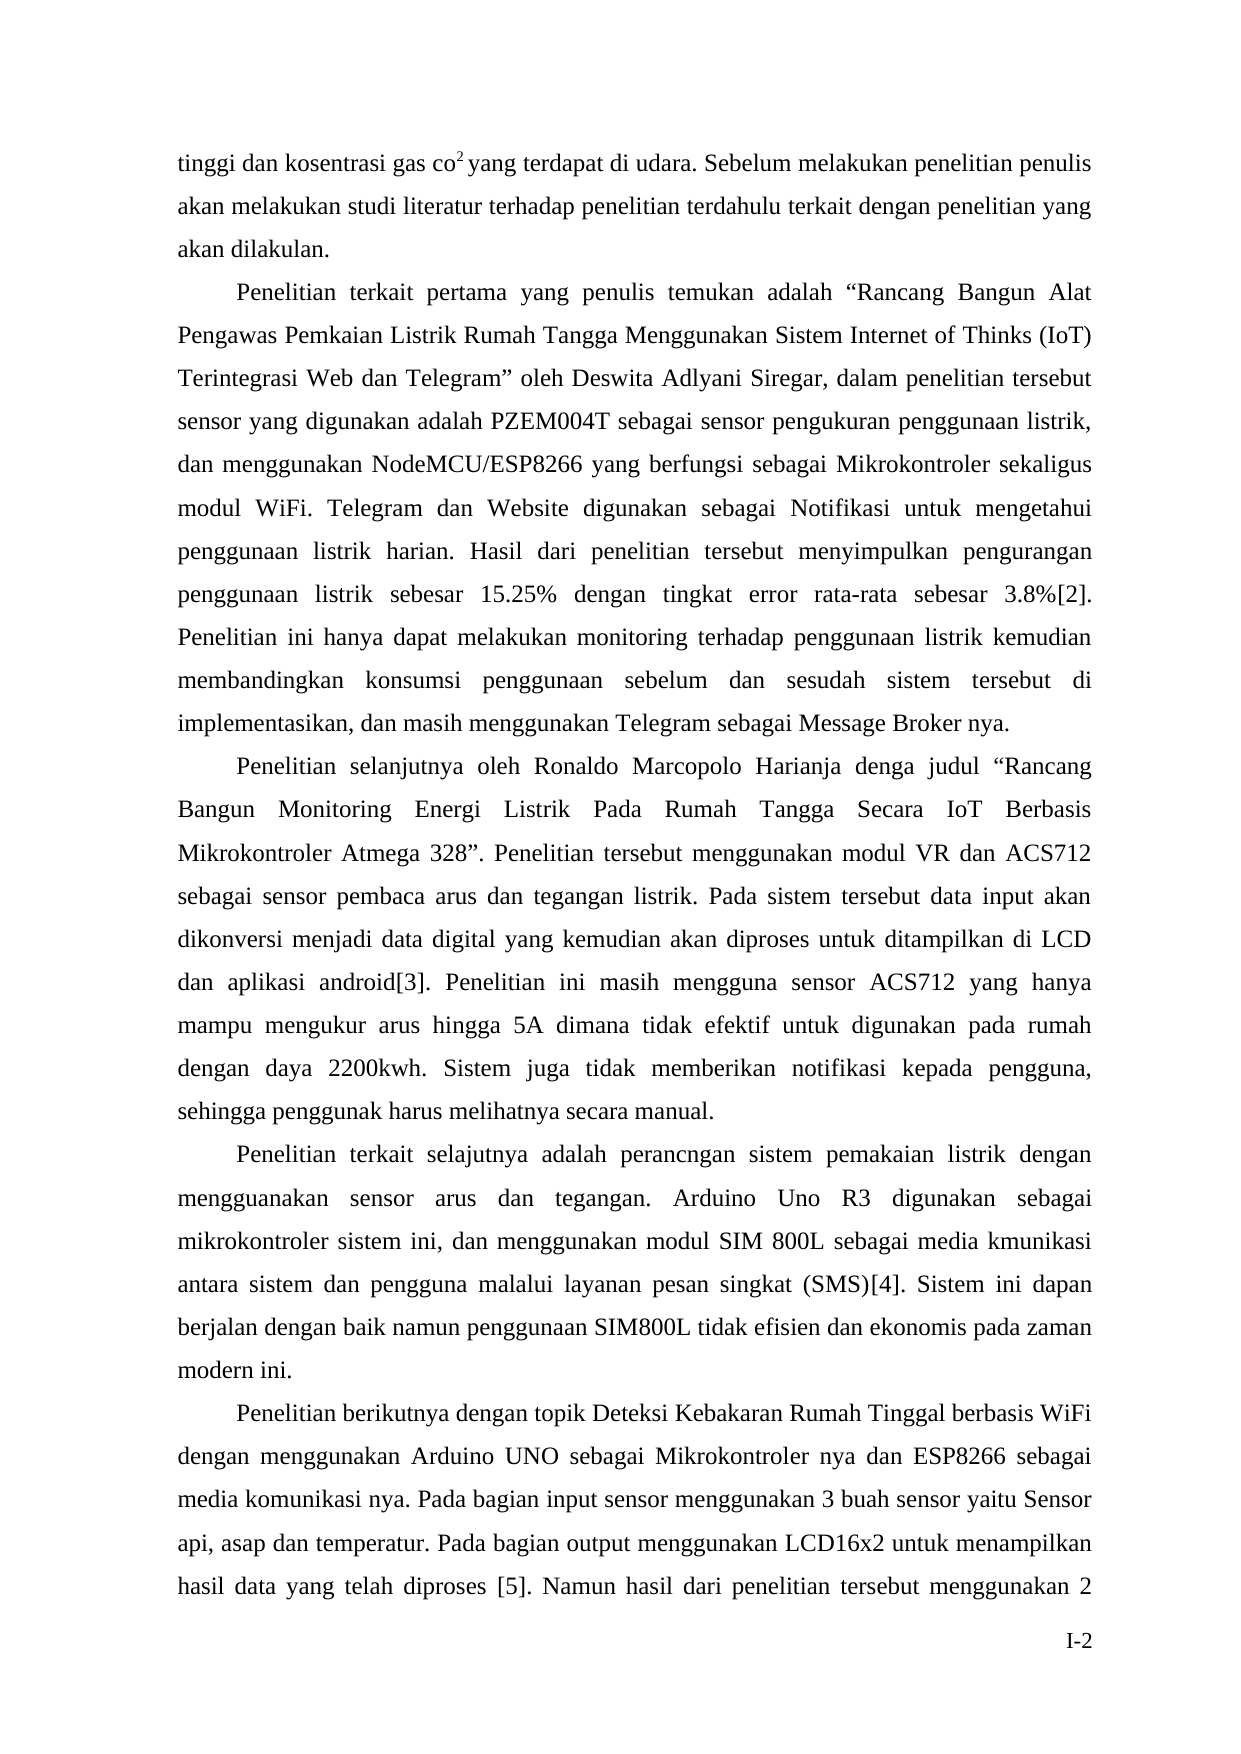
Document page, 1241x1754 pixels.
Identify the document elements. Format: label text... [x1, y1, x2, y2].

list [177, 1398, 1092, 1599]
list Penelitian terkait selajutnya adalah perancngan sistem pemakaian listrik dengan mengguanakan sensor arus dan tegangan. Arduino Uno R3 digunakan sebagai mikrokontroler sistem ini, dan menggunakan modul SIM 800L sebagai media kmunikasi antara sistem dan pengguna malalui layanan pesan singkat (SMS). Sistem ini dapan berjalan dengan baik namun penggunaan SIM800L tidak efisien dan ekonomis pada zaman modern ini. [177, 1139, 1092, 1384]
list Penelitian terkait pertama yang penulis temukan adalah “Rancang Bangun Alat Pengawas Pemkaian Listrik Rumah Tangga Menggunakan Sistem Internet of Thinks (IoT) Terintegrasi Web dan Telegram” oleh Deswita Adlyani Siregar, dalam penelitian tersebut sensor yang digunakan adalah PZEM004T sebagai sensor pengukuran penggunaan listrik, dan menggunakan NodeMCU/ESP8266 yang berfungsi sebagai Mikrokontroler sekaligus modul WiFi. Telegram dan Website digunakan sebagai Notifikasi untuk mengetahui penggunaan listrik harian. Hasil dari penelitian tersebut menyimpulkan pengurangan penggunaan listrik sebesar 15.25% dengan tingkat error rata-rata sebesar 3.8%. Penelitian ini hanya dapat melakukan monitoring terhadap penggunaan listrik kemudian membandingkan konsumsi penggunaan sebelum dan sesudah sistem tersebut di implementasikan, dan masih menggunakan Telegram sebagai Message Broker nya. [177, 277, 1092, 737]
list Penelitian selanjutnya oleh Ronaldo Marcopolo Harianja denga judul “Rancang Bangun Monitoring Energi Listrik Pada Rumah Tangga Secara IoT Berbasis Mikrokontroler Atmega 328”. Penelitian tersebut menggunakan modul VR dan ACS712 sebagai sensor pembaca arus dan tegangan listrik. Pada sistem tersebut data input akan dikonversi menjadi data digital yang kemudian akan diproses untuk ditampilkan di LCD dan aplikasi android. Penelitian ini masih mengguna sensor ACS712 yang hanya mampu mengukur arus hingga 5A dimana tidak efektif untuk digunakan pada rumah dengan daya 2200kwh. Sistem juga tidak memberikan notifikasi kepada pengguna, sehingga penggunak harus melihatnya secara manual. [177, 751, 1092, 1125]
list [177, 148, 1092, 263]
